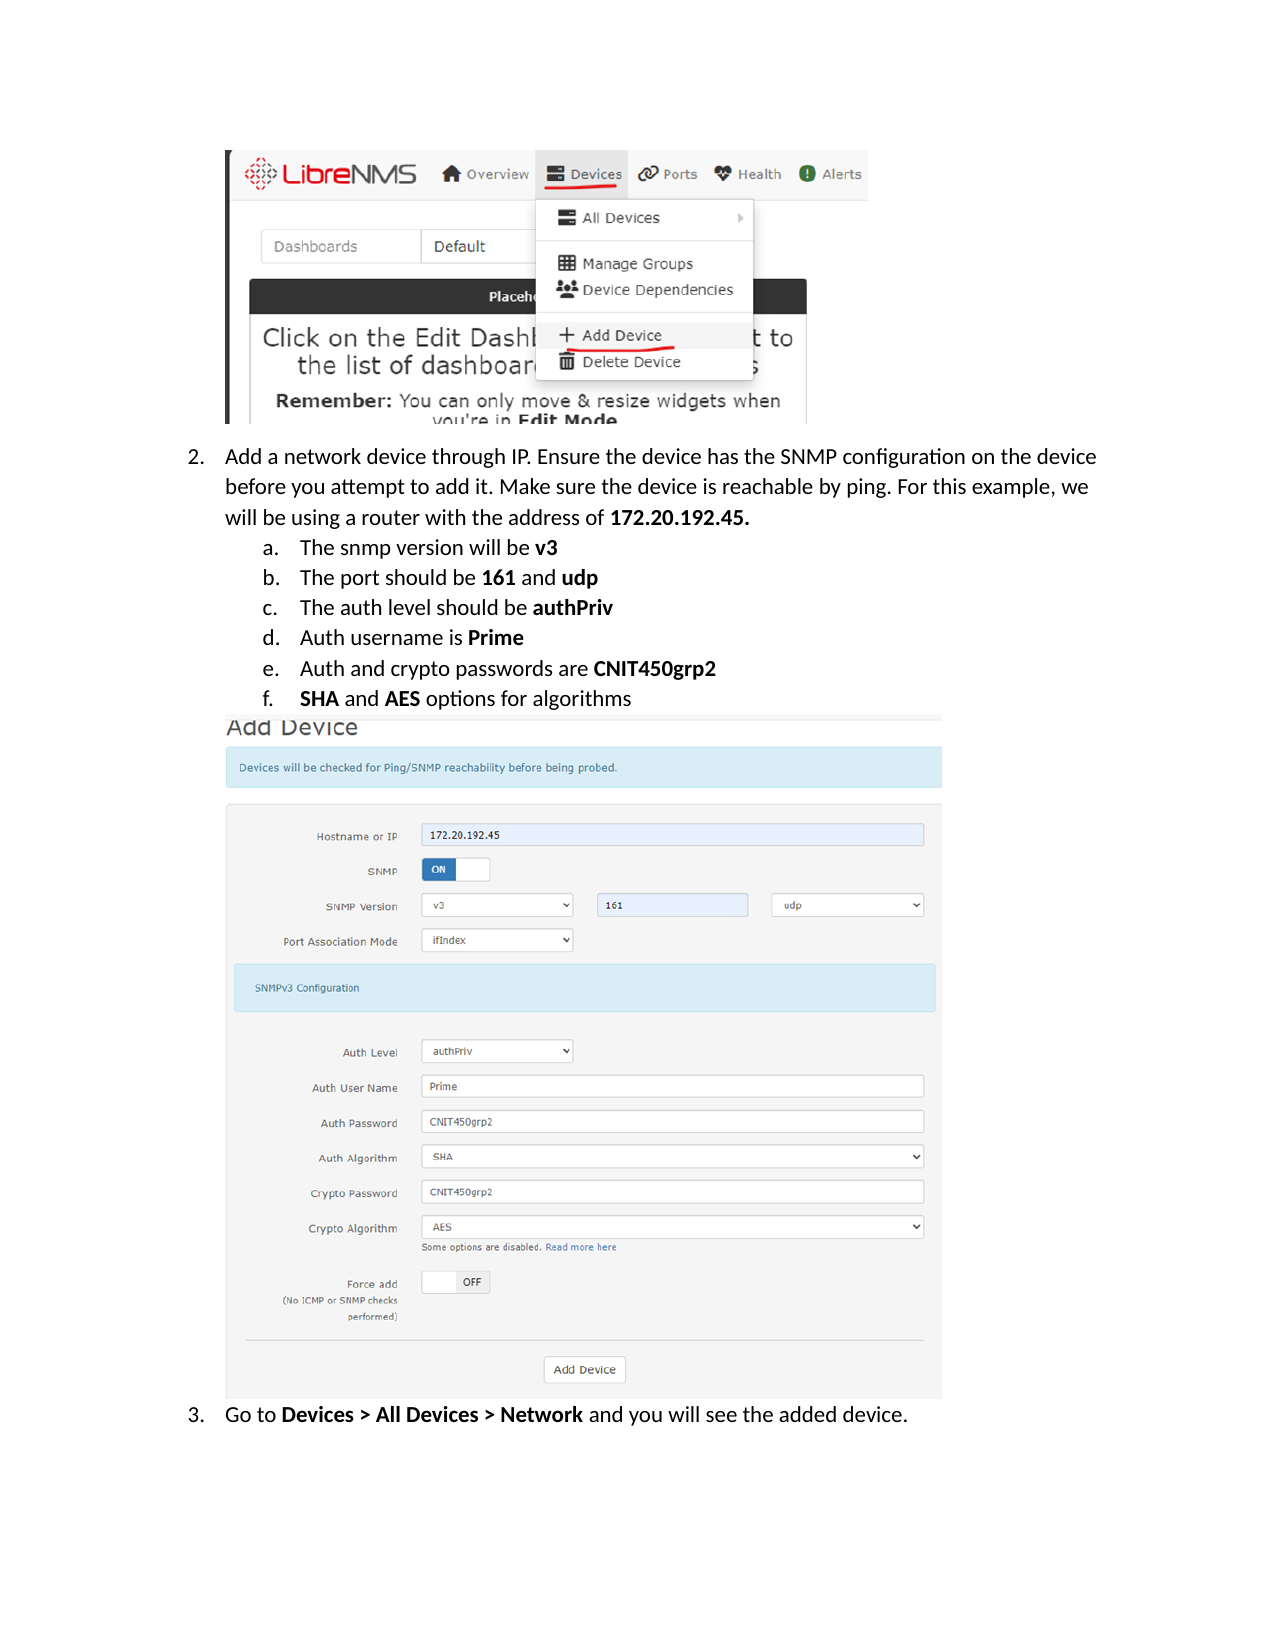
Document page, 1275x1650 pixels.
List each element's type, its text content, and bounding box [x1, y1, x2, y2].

list Auth and crypto passwords are CNIT450grp2 [262, 654, 1125, 682]
list The port should be 161 and udp [262, 563, 1125, 591]
list Add a network device through IP. Ensure the device has the SNMP configuration on the device before you attempt to add it. Make sure the device is reachable by ping. For this example, we will be using a router with the address of 172.20.192.45. [187, 442, 1125, 531]
list Go to Devices > All Devices > Network and you will see the added device. [187, 1401, 1125, 1429]
picture [225, 150, 868, 424]
list SHA and AES options for algorithms [262, 684, 1125, 712]
list The snmp version will be v3 [262, 533, 1125, 561]
list Auth username is Prime [262, 623, 1125, 651]
list The auth level should be authPriv [262, 593, 1125, 621]
picture [225, 714, 943, 1399]
